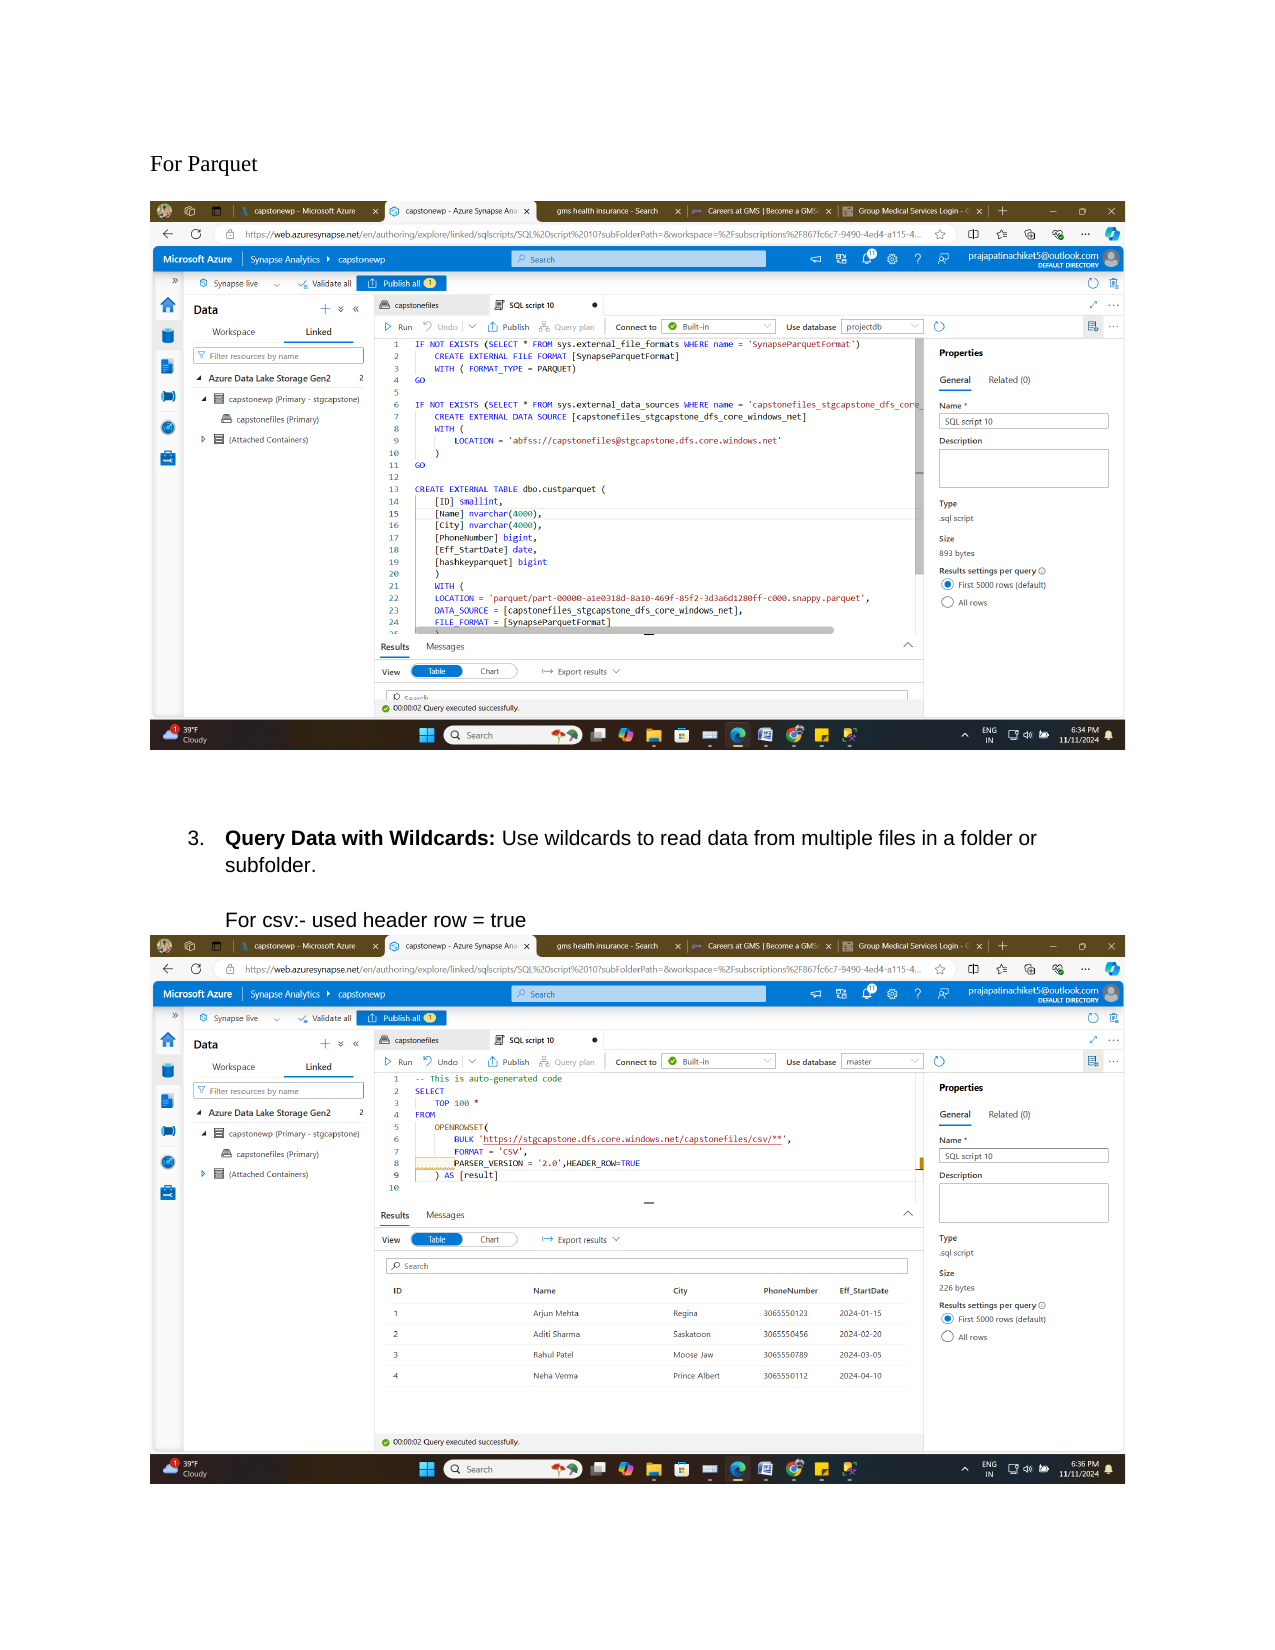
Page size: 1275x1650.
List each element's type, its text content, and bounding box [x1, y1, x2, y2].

text For Parquet [150, 150, 1125, 176]
picture [150, 201, 1125, 750]
text For csv:- used header row = true [225, 908, 1125, 932]
picture [150, 935, 1125, 1484]
list Query Data with Wildcards: Use wildcards to read data from multiple files in a folder or subfolder. [187, 826, 1125, 877]
